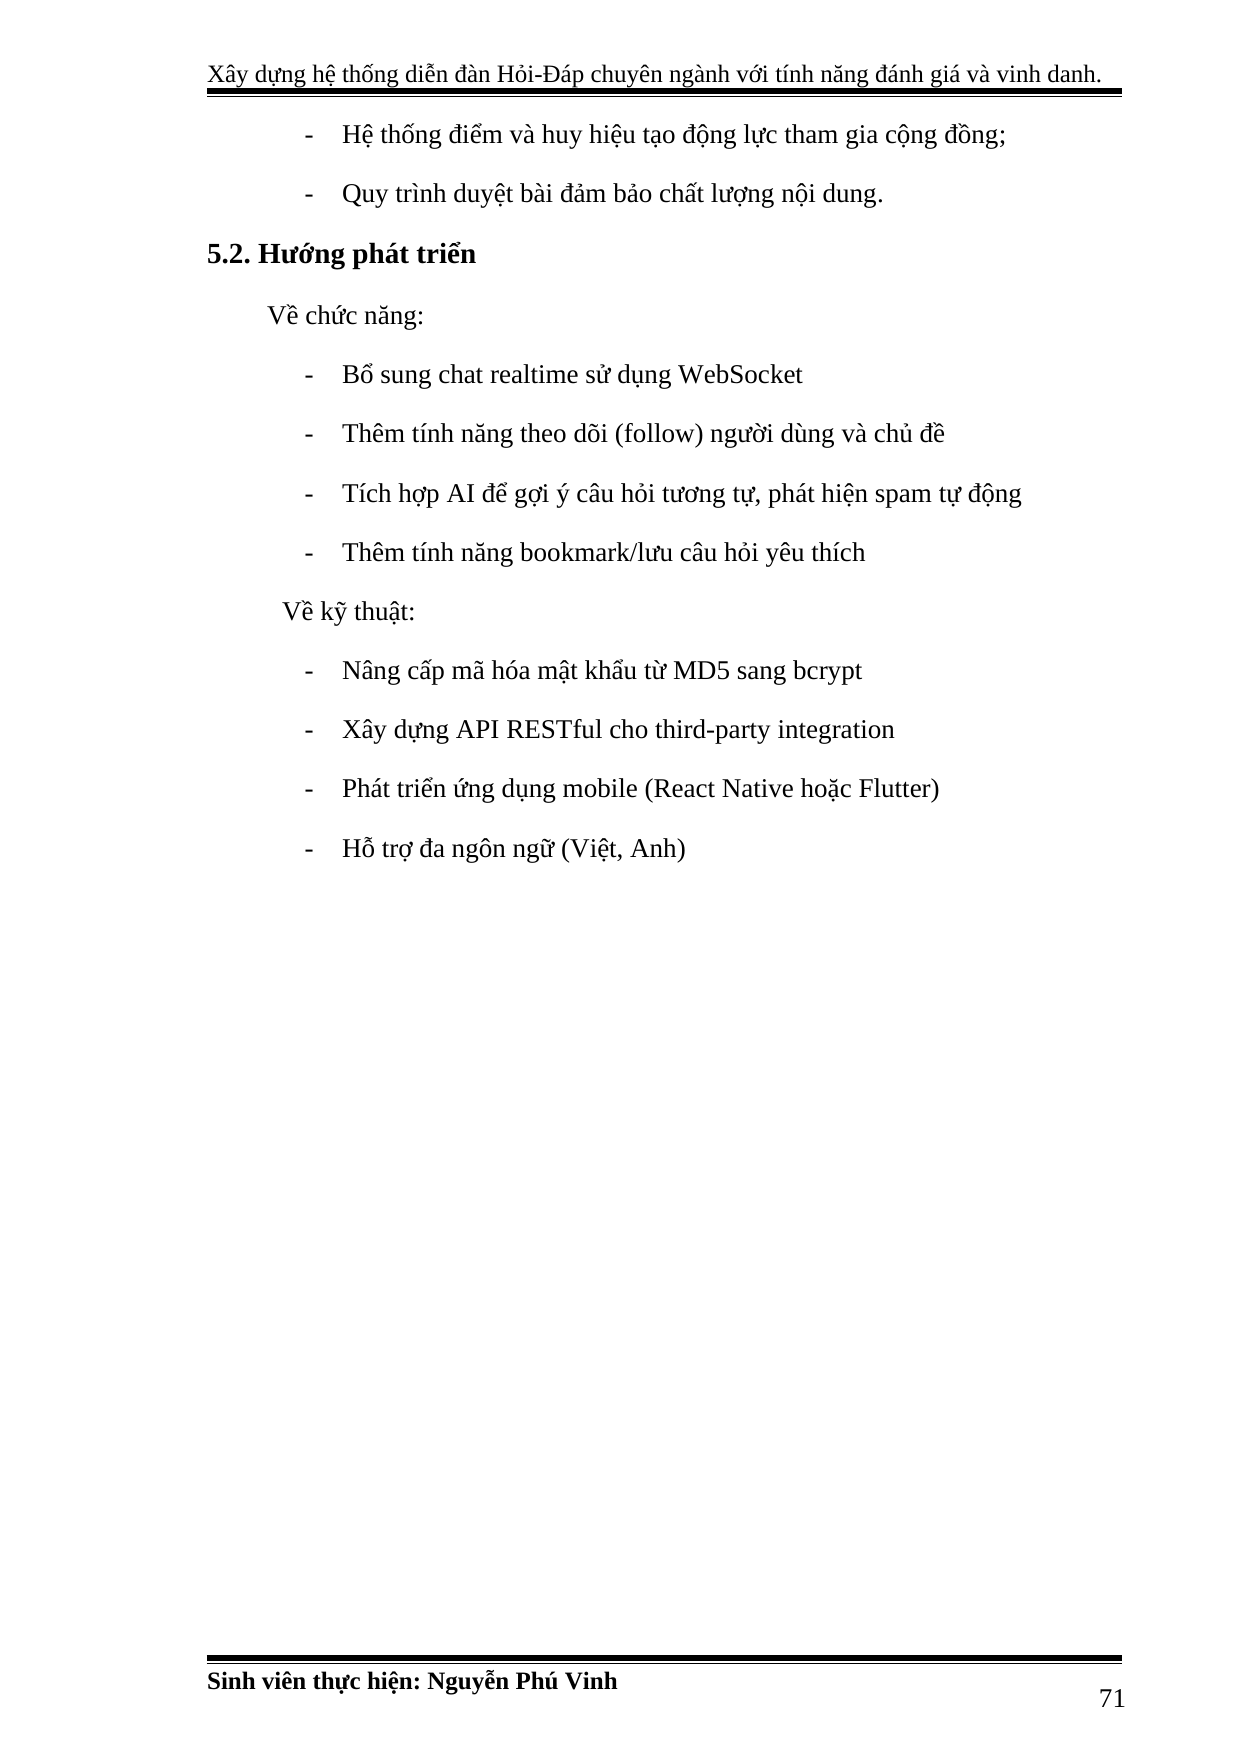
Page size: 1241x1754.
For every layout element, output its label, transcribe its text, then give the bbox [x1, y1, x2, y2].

list Xây dựng API RESTful cho third-party integration [304, 713, 1122, 744]
list Thêm tính năng theo dõi (follow) người dùng và chủ đề [304, 418, 1122, 449]
list Hệ thống điểm và huy hiệu tạo động lực tham gia cộng đồng; [304, 118, 1122, 149]
subtitle Hướng phát triển [207, 236, 1122, 270]
text Về kỹ thuật: [282, 595, 1122, 626]
text Về chức năng: [207, 299, 1122, 330]
list Nâng cấp mã hóa mật khẩu từ MD5 sang bcrypt [304, 654, 1122, 685]
list Bổ sung chat realtime sử dụng WebSocket [304, 358, 1122, 389]
list Hỗ trợ đa ngôn ngữ (Việt, Anh) [304, 832, 1122, 863]
list Quy trình duyệt bài đảm bảo chất lượng nội dung. [304, 177, 1122, 208]
list Tích hợp AI để gợi ý câu hỏi tương tự, phát hiện spam tự động [304, 477, 1122, 508]
list Phát triển ứng dụng mobile (React Native hoặc Flutter) [304, 773, 1122, 804]
list Thêm tính năng bookmark/lưu câu hỏi yêu thích [304, 536, 1122, 567]
